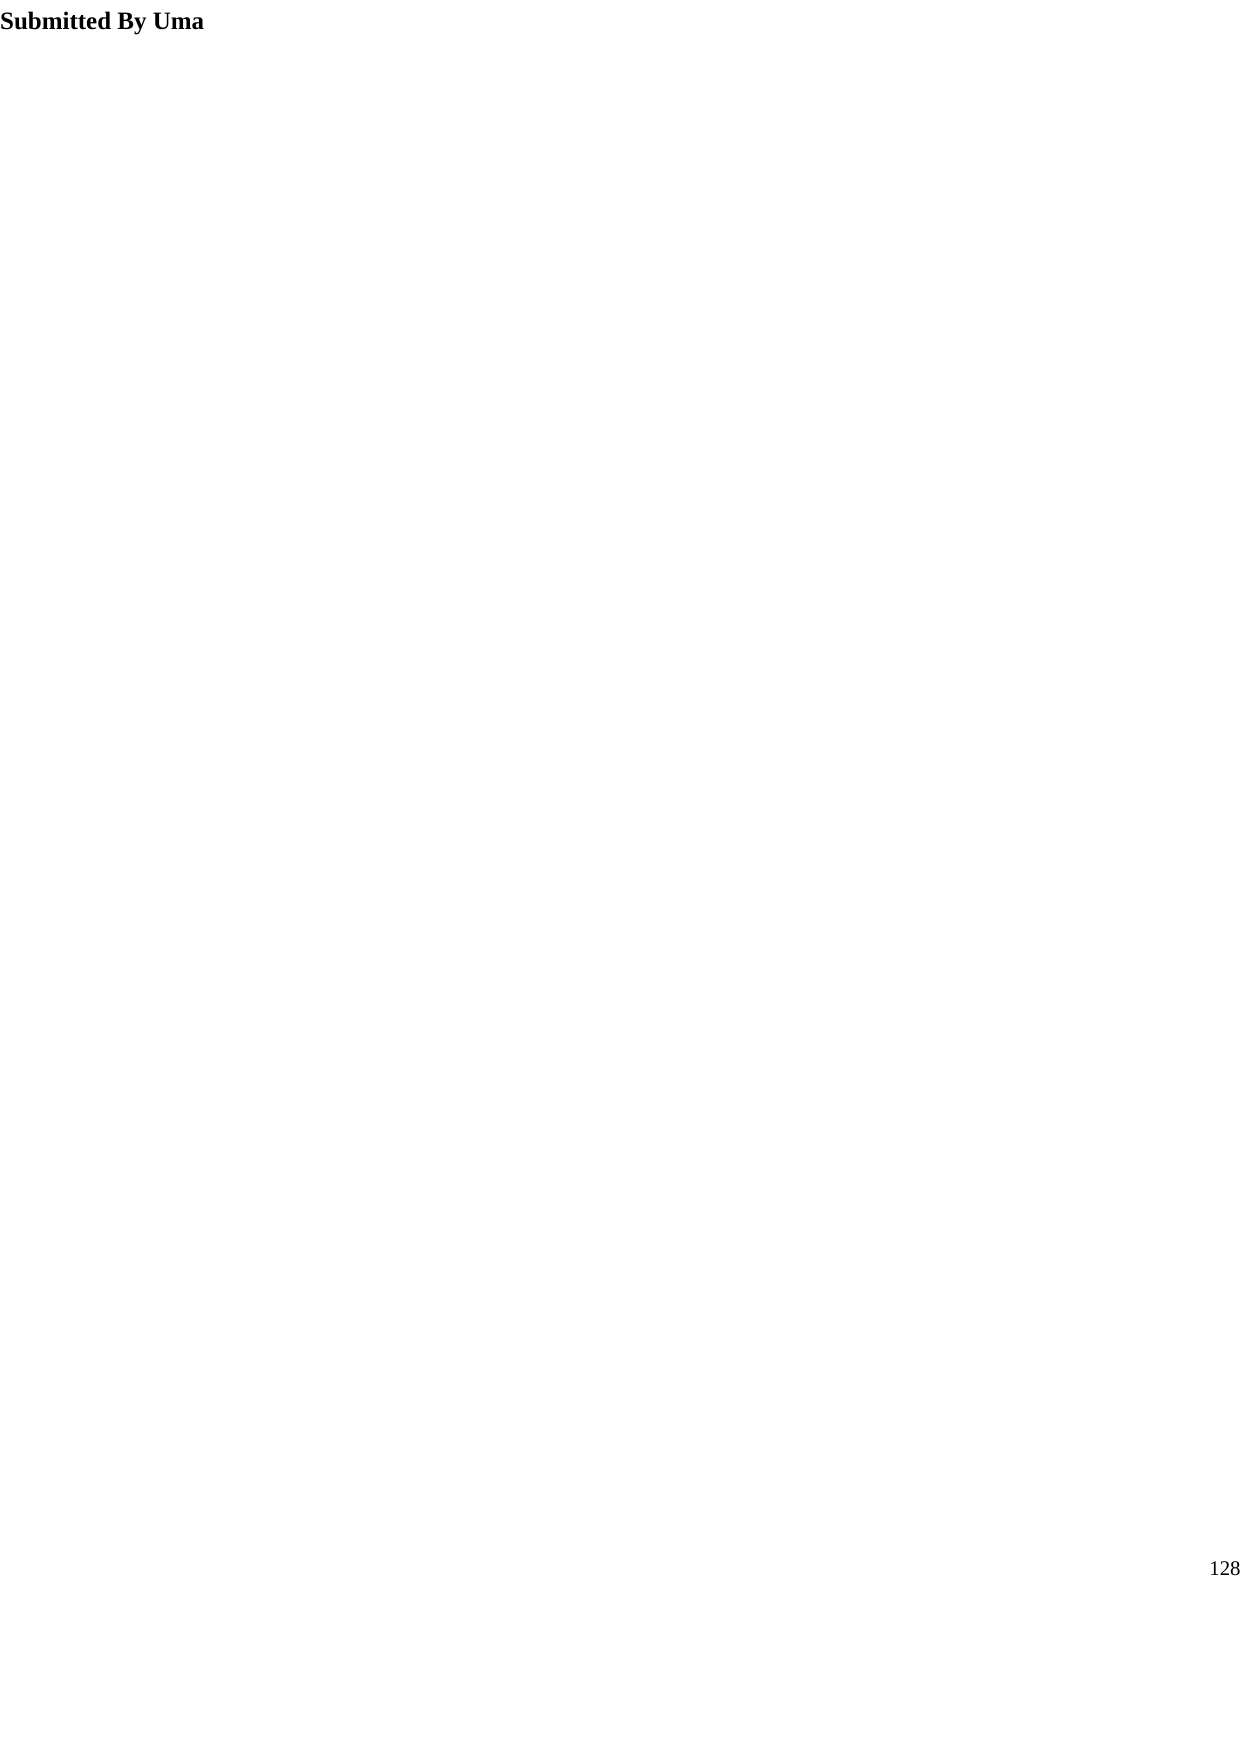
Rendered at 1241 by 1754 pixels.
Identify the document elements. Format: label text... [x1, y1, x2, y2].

text Submitted By Uma [0, 6, 1240, 35]
